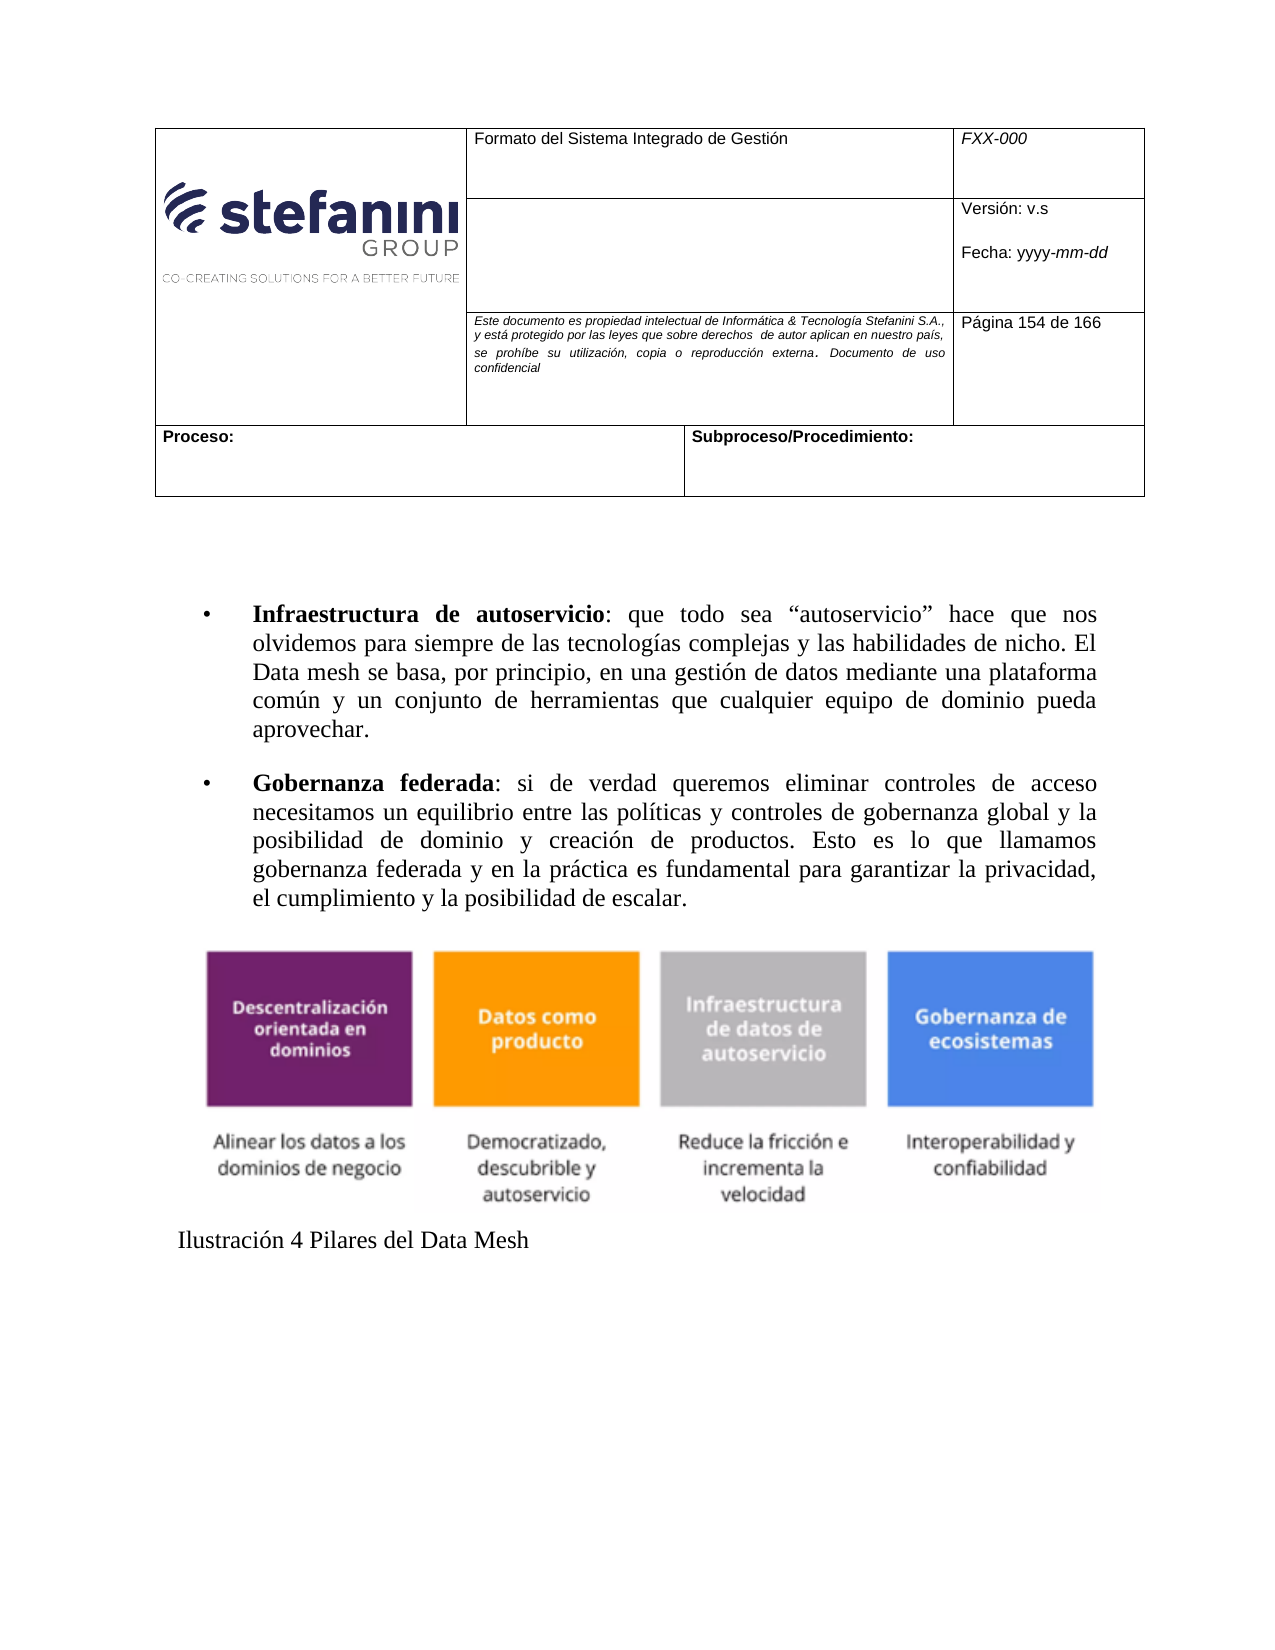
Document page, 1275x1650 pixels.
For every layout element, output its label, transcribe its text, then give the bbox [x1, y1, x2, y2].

list Infraestructura de autoservicio: que todo sea “autoservicio” hace que nos olvidemos para siempre de las tecnologías complejas y las habilidades de nicho. El Data mesh se basa, por principio, en una gestión de datos mediante una plataforma común y un conjunto de herramientas que cualquier equipo de dominio pueda aprovechar. [202, 599, 1098, 743]
picture [162, 182, 460, 286]
picture [196, 936, 1102, 1213]
list Gobernanza federada: si de verdad queremos eliminar controles de acceso necesitamos un equilibrio entre las políticas y controles de gobernanza global y la posibilidad de dominio y creación de productos. Esto es lo que llamamos gobernanza federada y en la práctica es fundamental para garantizar la privacidad, el cumplimiento y la posibilidad de escalar. [202, 768, 1098, 912]
text Ilustración 4 Pilares del Data Mesh [177, 1225, 1098, 1253]
